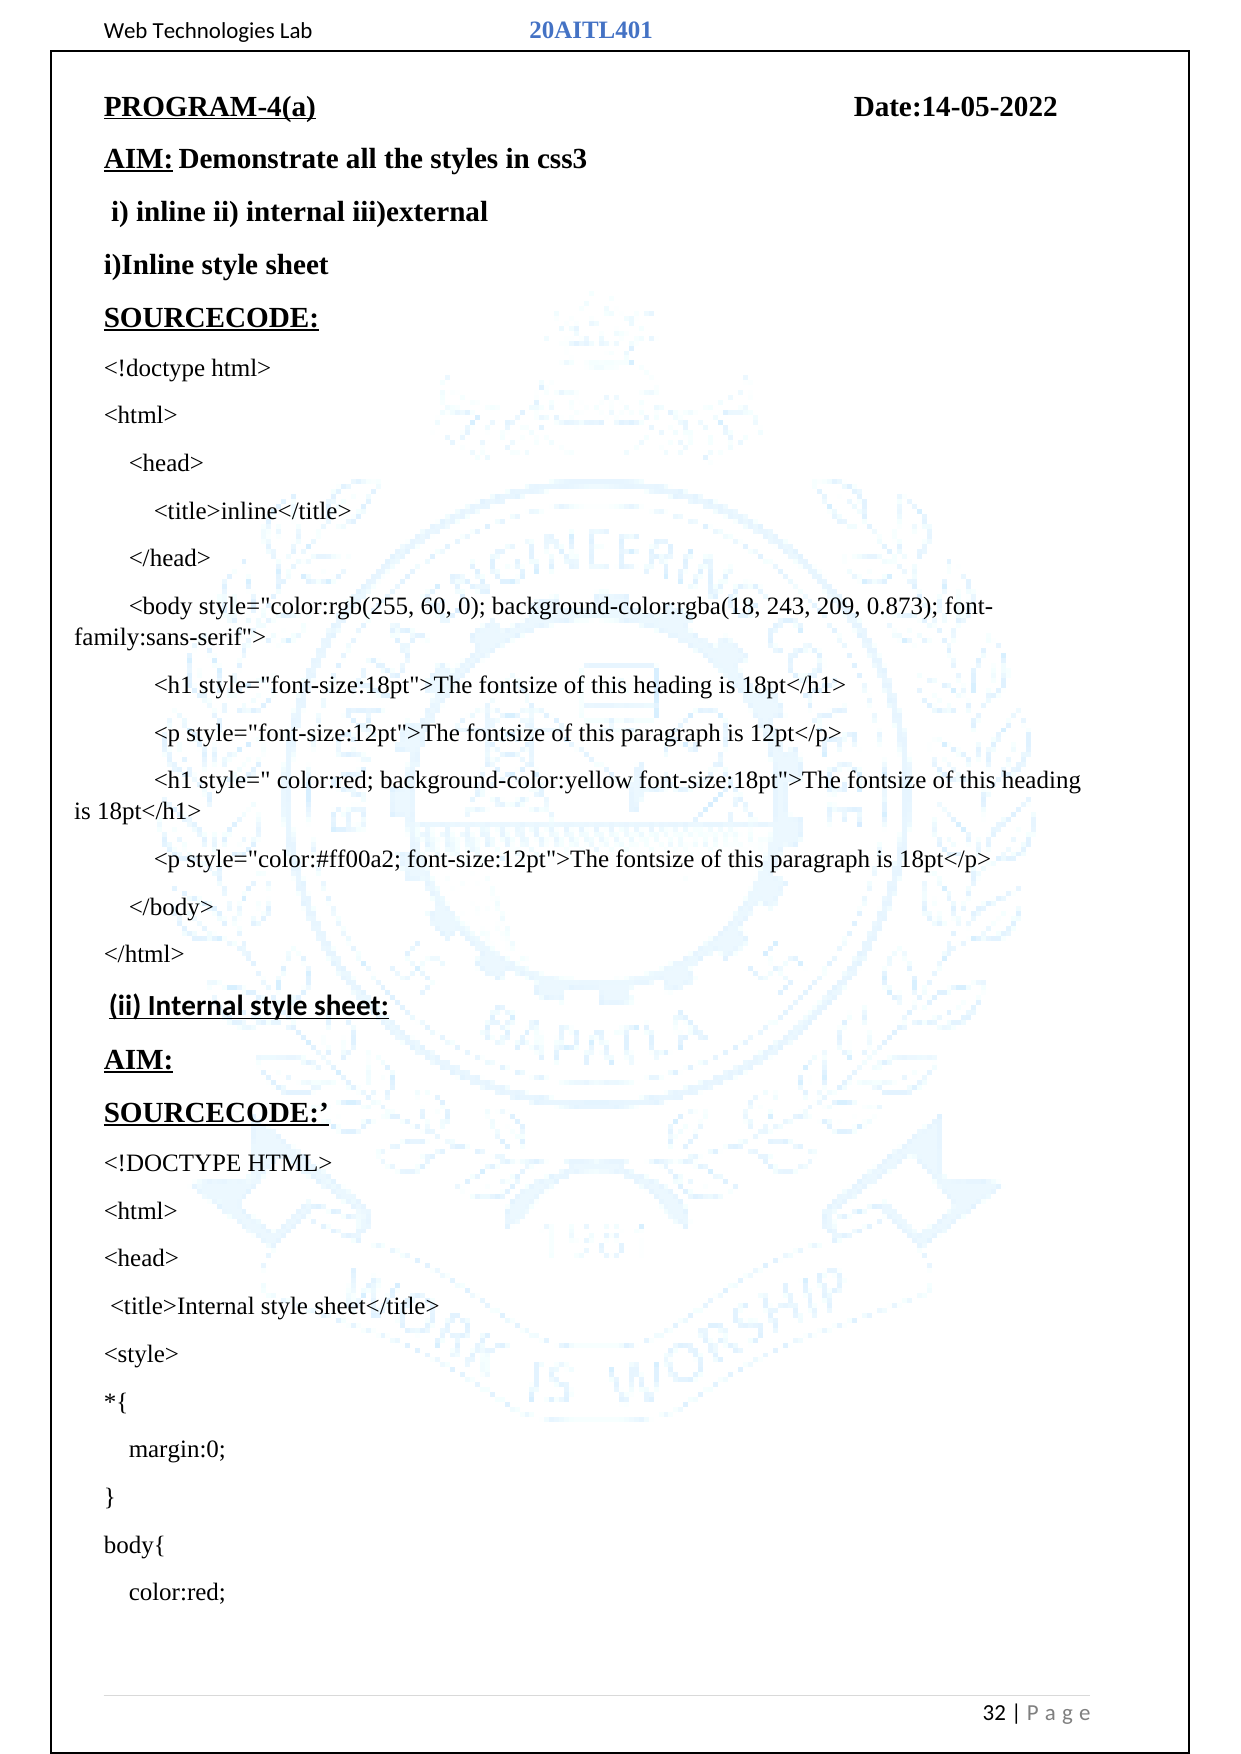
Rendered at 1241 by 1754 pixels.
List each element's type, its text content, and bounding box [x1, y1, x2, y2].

text PROGRAM-4(a) Date:14-05-2022 [74, 89, 1090, 122]
text (ii) Internal style sheet: [103, 987, 1090, 1023]
text AIM: [74, 1042, 1090, 1076]
text <!doctype html> [74, 353, 1090, 381]
text *{ [103, 1387, 1090, 1415]
text <html> [74, 400, 1090, 429]
text <head> [74, 448, 1090, 477]
text <title>Internal style sheet</title> [103, 1291, 1090, 1320]
text </head> [74, 543, 1090, 572]
text margin:0; [103, 1434, 1090, 1463]
text i) inline ii) internal iii)external [103, 194, 1090, 228]
text SOURCECODE: [103, 300, 1090, 333]
text <h1 style="font-size:18pt">The fontsize of this heading is 18pt</h1> [74, 670, 1090, 699]
text <head> [103, 1243, 1090, 1272]
text <h1 style=" color:red; background-color:yellow font-size:18pt">The fontsize of this heading is 18pt</h1> [74, 765, 1090, 825]
text <!DOCTYPE HTML> [103, 1148, 1090, 1177]
text color:red; [103, 1577, 1090, 1606]
text body{ [103, 1530, 1090, 1558]
text i)Inline style sheet [103, 247, 1090, 281]
text <title>inline</title> [74, 496, 1090, 524]
text <p style="font-size:12pt">The fontsize of this paragraph is 12pt</p> [74, 718, 1090, 746]
text </html> [74, 939, 1090, 968]
text SOURCECODE:’ [74, 1095, 1090, 1129]
text <body style="color:rgb(255, 60, 0); background-color:rgba(18, 243, 209, 0.873); font-family:sans-serif"> [74, 591, 1090, 651]
text <style> [103, 1339, 1090, 1368]
text AIM: Demonstrate all the styles in css3 [103, 141, 1090, 175]
text <html> [103, 1196, 1090, 1224]
text } [103, 1482, 1090, 1511]
text </body> [74, 892, 1090, 921]
text <p style="color:#ff00a2; font-size:12pt">The fontsize of this paragraph is 18pt</p> [74, 844, 1090, 873]
